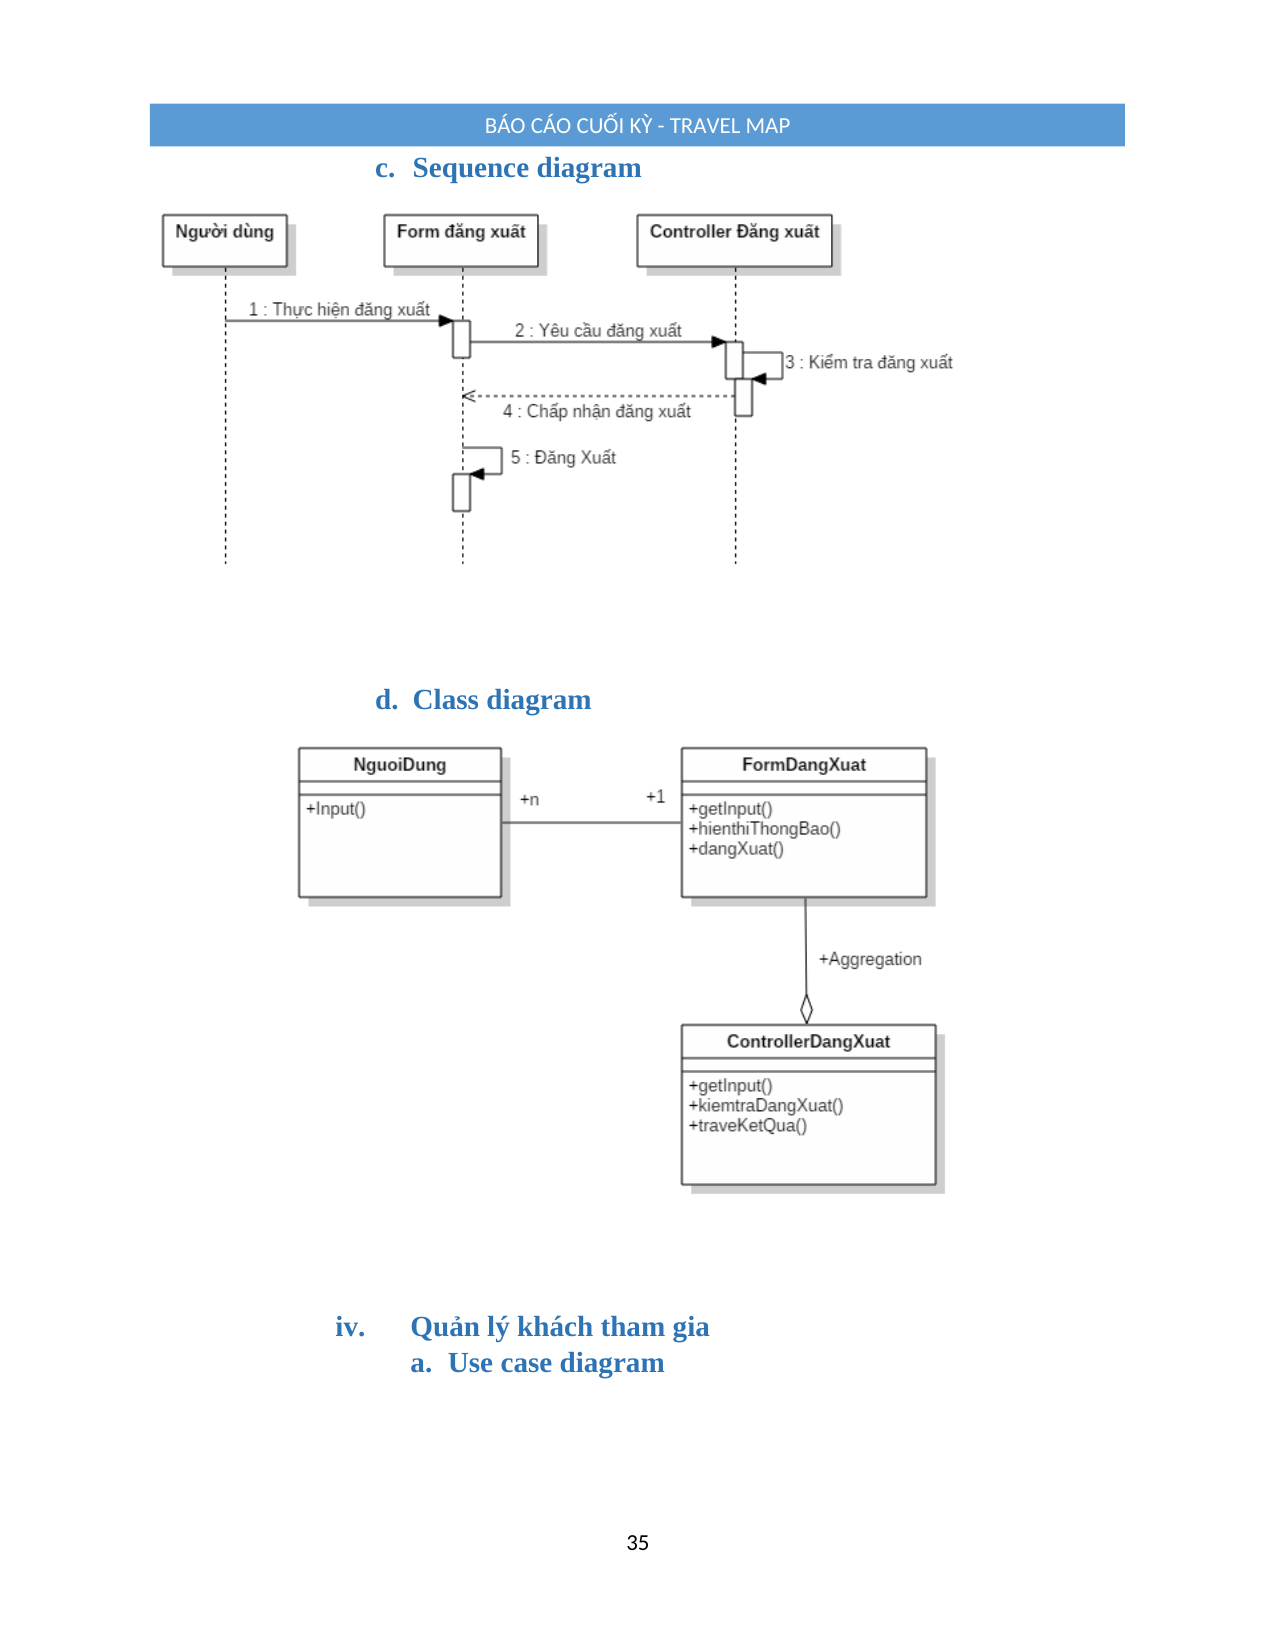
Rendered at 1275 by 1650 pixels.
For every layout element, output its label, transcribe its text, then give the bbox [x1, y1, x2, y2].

list Use case diagram [410, 1345, 1125, 1378]
picture [150, 202, 1004, 617]
list Sequence diagram [375, 150, 1125, 183]
list Quản lý khách tham gia [335, 1309, 1125, 1342]
list Class diagram [375, 682, 1125, 716]
picture [286, 735, 989, 1238]
